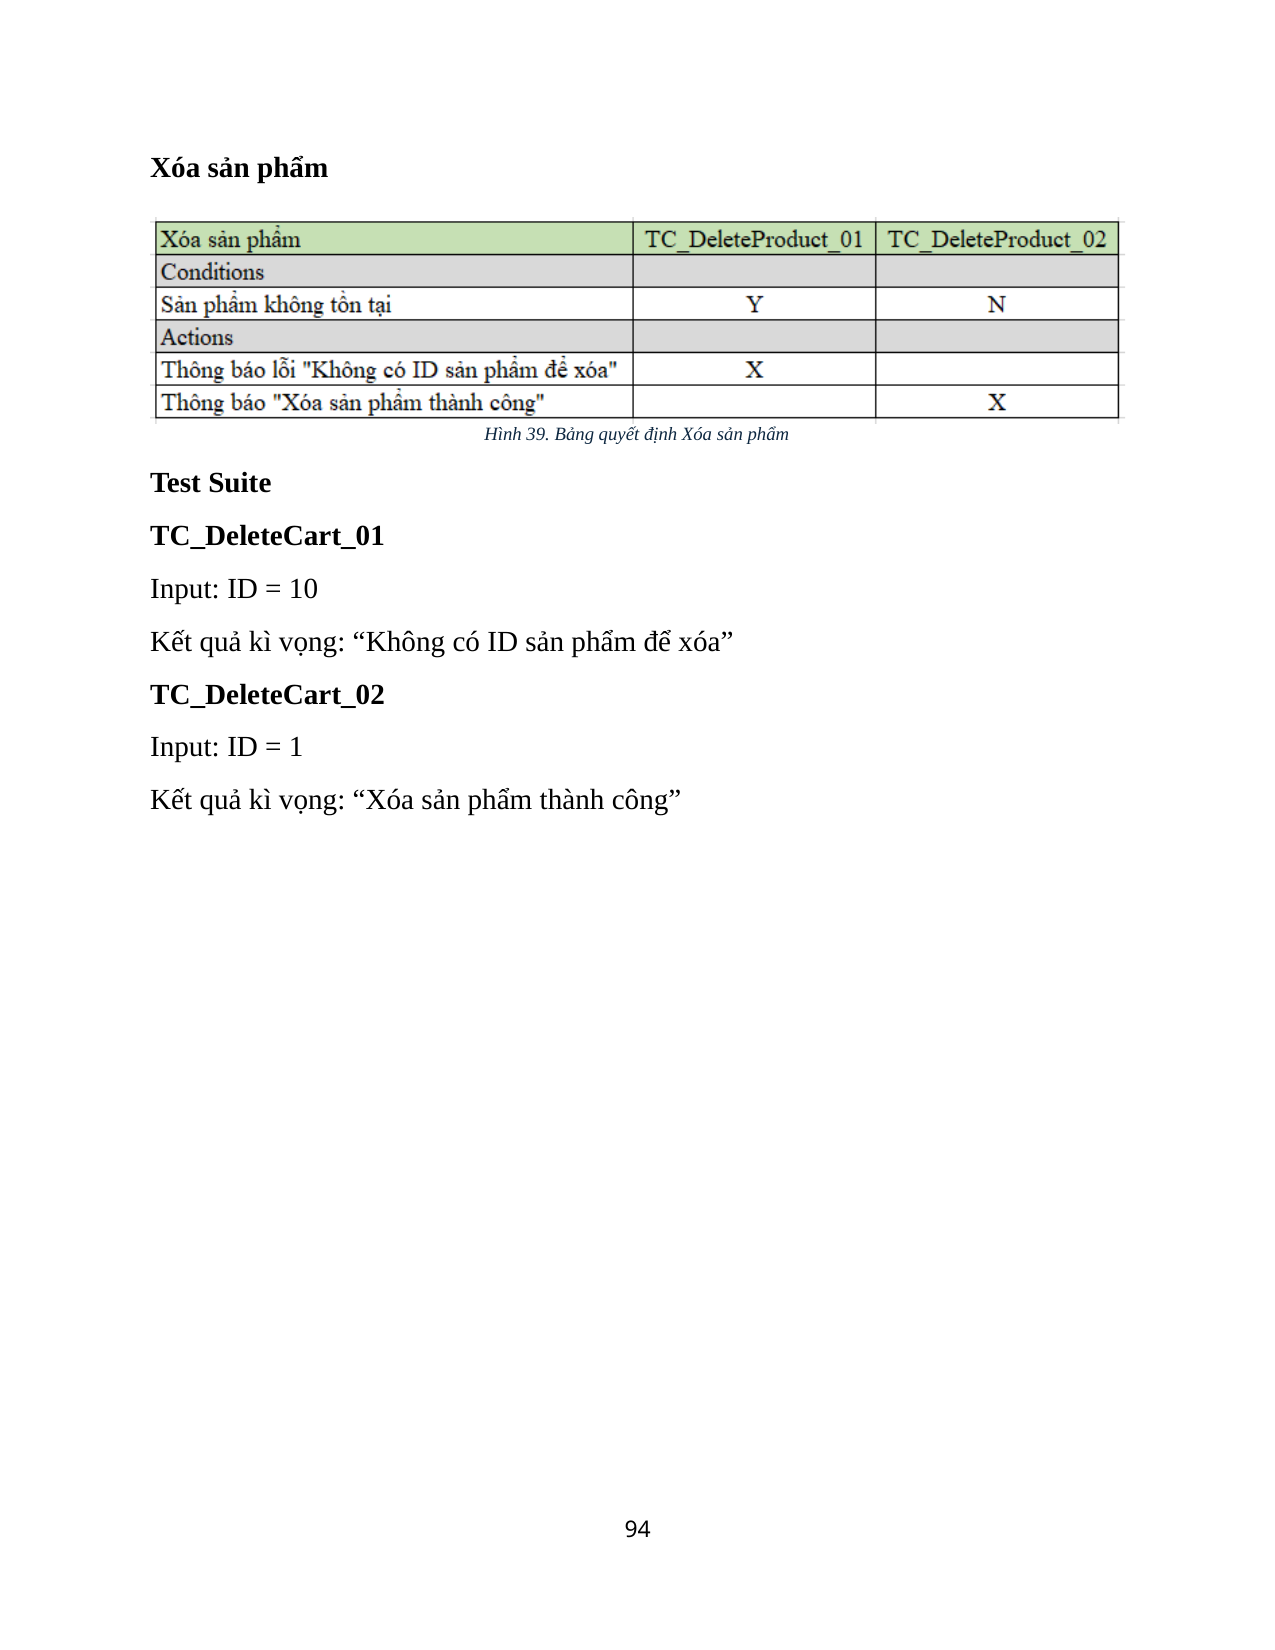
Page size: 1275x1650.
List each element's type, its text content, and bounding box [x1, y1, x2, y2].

text Xóa sản phẩm [150, 150, 1125, 183]
text Input: ID = 10 [150, 571, 1125, 605]
picture [150, 217, 1125, 424]
text Kết quả kì vọng: “Xóa sản phẩm thành công” [150, 782, 1125, 816]
text TC_DeleteCart_02 [150, 677, 1125, 710]
text Hình 39. Bảng quyết định Xóa sản phẩm [150, 424, 1125, 445]
text Test Suite [150, 466, 1125, 499]
text Input: ID = 1 [150, 729, 1125, 763]
text TC_DeleteCart_01 [150, 518, 1125, 552]
text Kết quả kì vọng: “Không có ID sản phẩm để xóa” [150, 624, 1125, 657]
